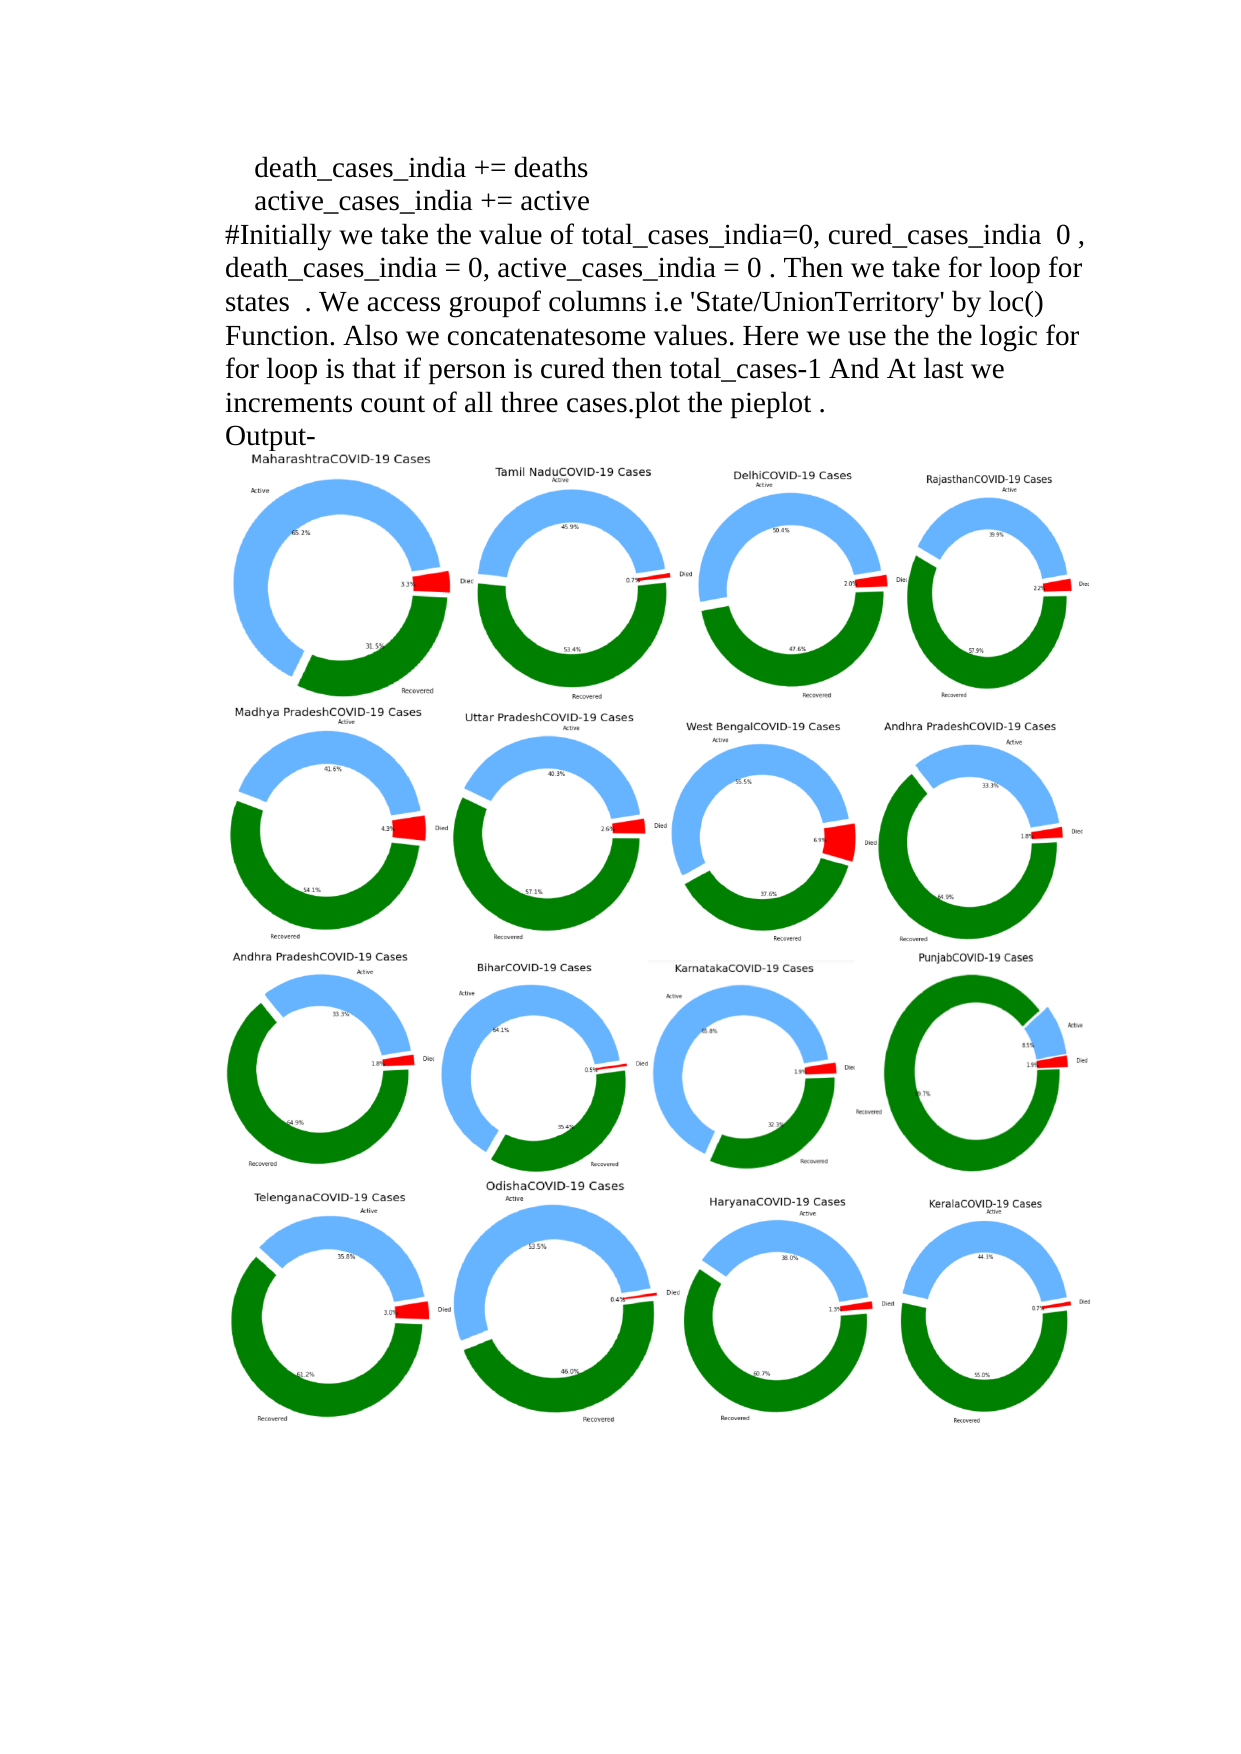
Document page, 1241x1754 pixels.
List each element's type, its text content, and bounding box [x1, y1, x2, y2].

text Output- [225, 418, 1090, 452]
text Function. Also we concatenatesome values. Here we use the the logic for for loop is that if person is cured then total_cases-1 And At last we increments count of all three cases.plot the pieplot . [225, 318, 1090, 418]
text active_cases_india += active [225, 183, 1090, 217]
picture [225, 451, 1091, 1425]
text #Initially we take the value of total_cases_india=0, cured_cases_india 0 , death_cases_india = 0, active_cases_india = 0 . Then we take for loop for states . We access groupof columns i.e 'State/UnionTerritory' by loc() [225, 217, 1090, 318]
text death_cases_india += deaths [225, 150, 1090, 183]
